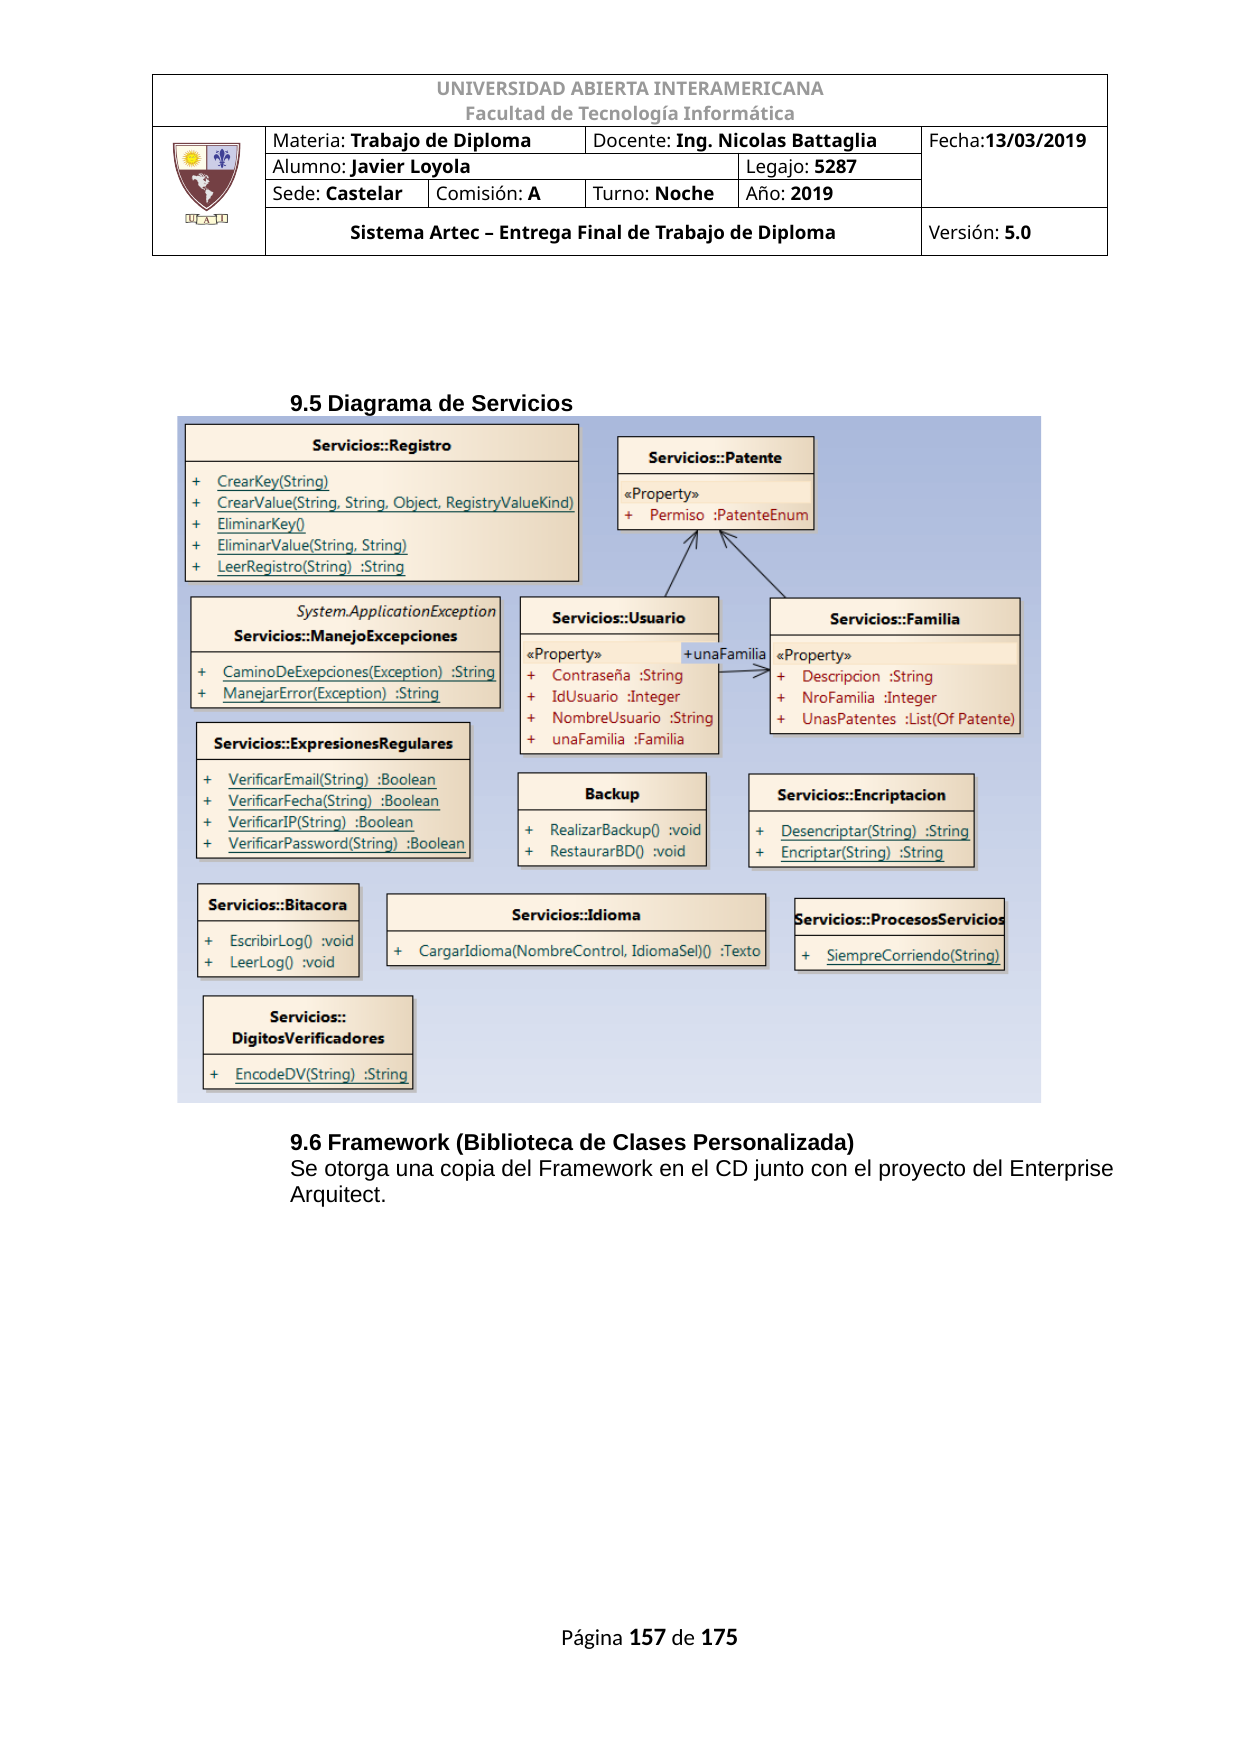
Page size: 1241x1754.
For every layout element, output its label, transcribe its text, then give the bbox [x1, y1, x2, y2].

picture [157, 136, 257, 228]
text Se otorga una copia del Framework en el CD junto con el proyecto del Enterprise Arquitect. [290, 1155, 1122, 1208]
list Framework (Biblioteca de Clases Personalizada) [290, 1129, 1122, 1155]
picture [177, 416, 1042, 1103]
list Diagrama de Servicios [290, 390, 1122, 416]
